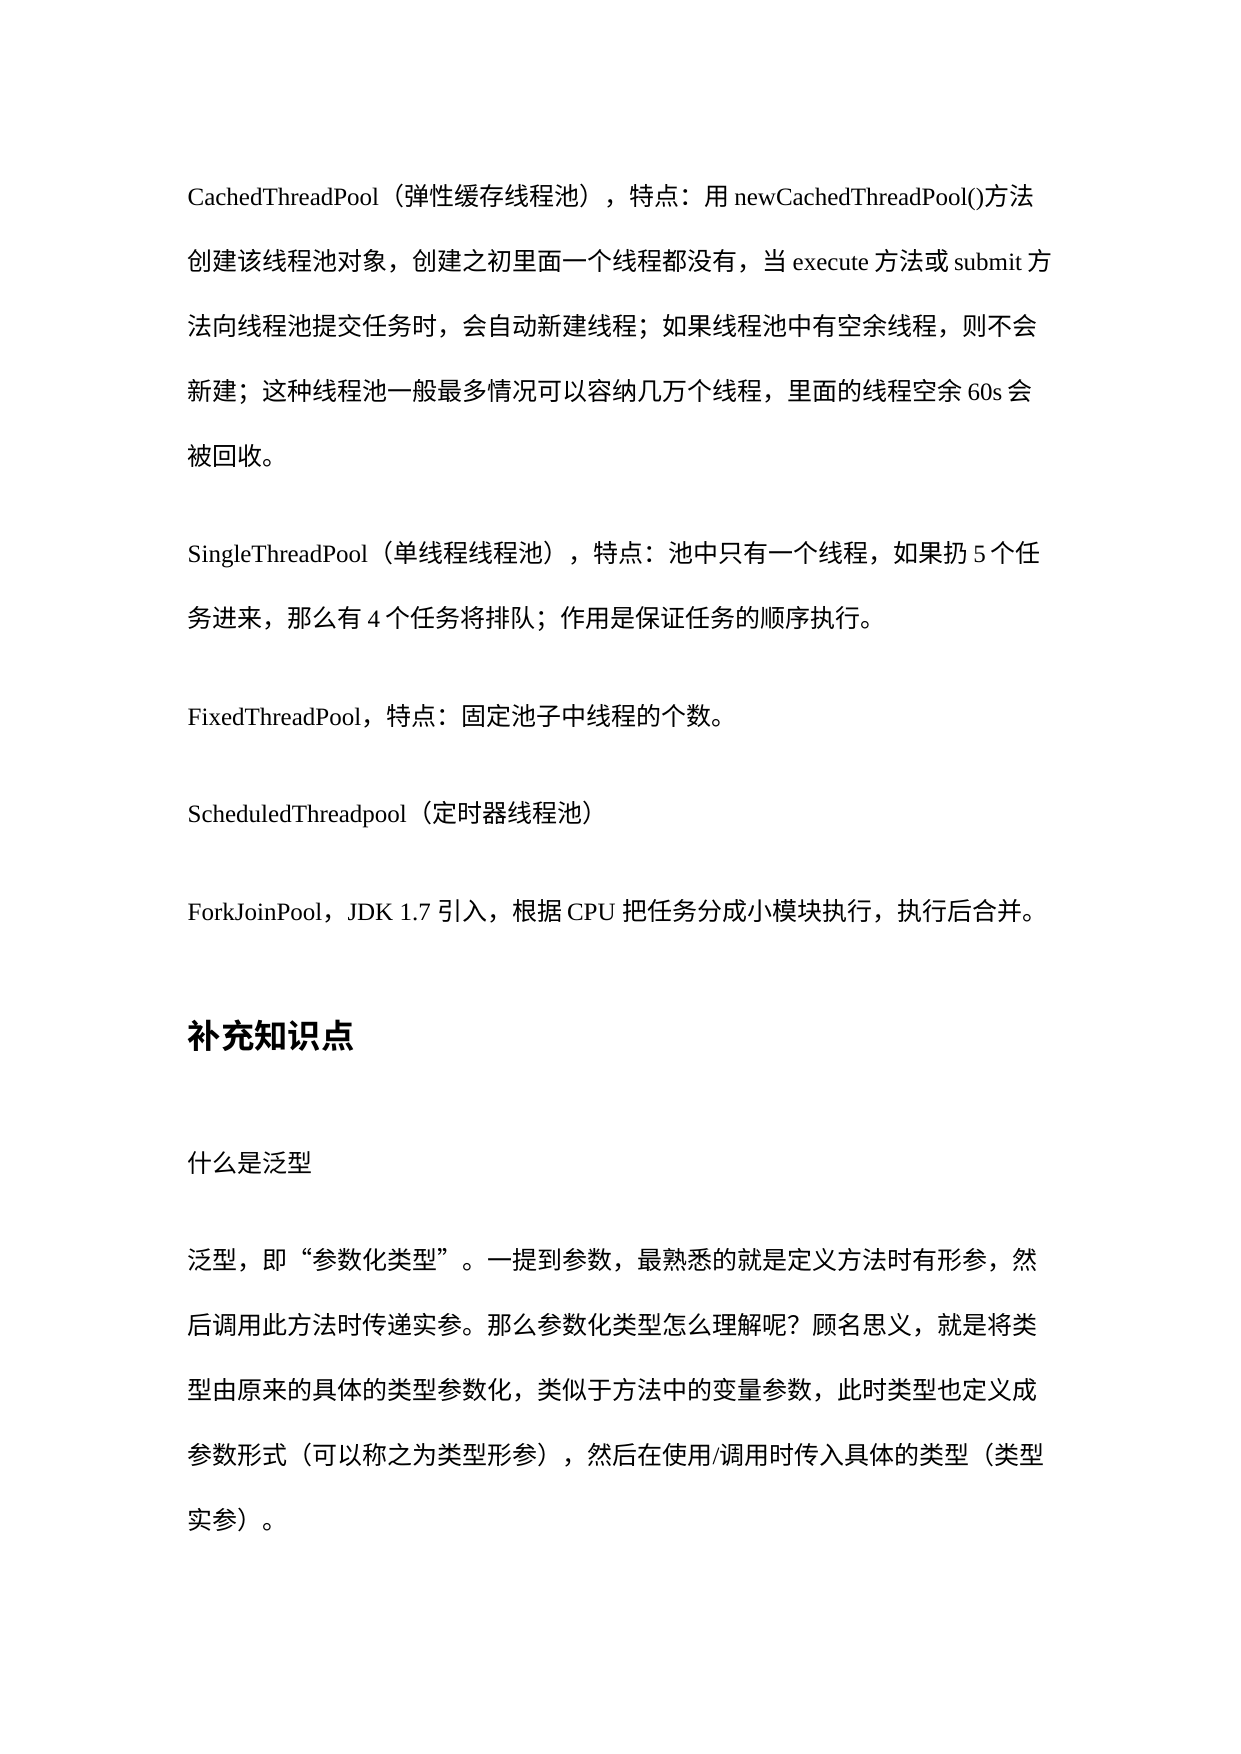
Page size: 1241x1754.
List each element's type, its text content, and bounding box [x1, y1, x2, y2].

text ForkJoinPool，JDK 1.7 引入，根据CPU 把任务分成小模块执行，执行后合并。 [187, 877, 1053, 942]
text 泛型，即“参数化类型”。一提到参数，最熟悉的就是定义方法时有形参，然后调用此方法时传递实参。那么参数化类型怎么理解呢？顾名思义，就是将类型由原来的具体的类型参数化，类似于方法中的变量参数，此时类型也定义成参数形式（可以称之为类型形参），然后在使用/调用时传入具体的类型（类型实参）。 [187, 1226, 1053, 1551]
text FixedThreadPool，特点：固定池子中线程的个数。 [187, 682, 1053, 747]
text ScheduledThreadpool（定时器线程池） [187, 779, 1053, 844]
subtitle 补充知识点 [187, 1002, 1053, 1067]
text SingleThreadPool（单线程线程池），特点：池中只有一个线程，如果扔5个任务进来，那么有4个任务将排队；作用是保证任务的顺序执行。 [187, 519, 1053, 649]
text 什么是泛型 [187, 1129, 1053, 1194]
text CachedThreadPool（弹性缓存线程池），特点：用newCachedThreadPool()方法创建该线程池对象，创建之初里面一个线程都没有，当execute方法或submit方法向线程池提交任务时，会自动新建线程；如果线程池中有空余线程，则不会新建；这种线程池一般最多情况可以容纳几万个线程，里面的线程空余60s会被回收。 [187, 162, 1053, 487]
